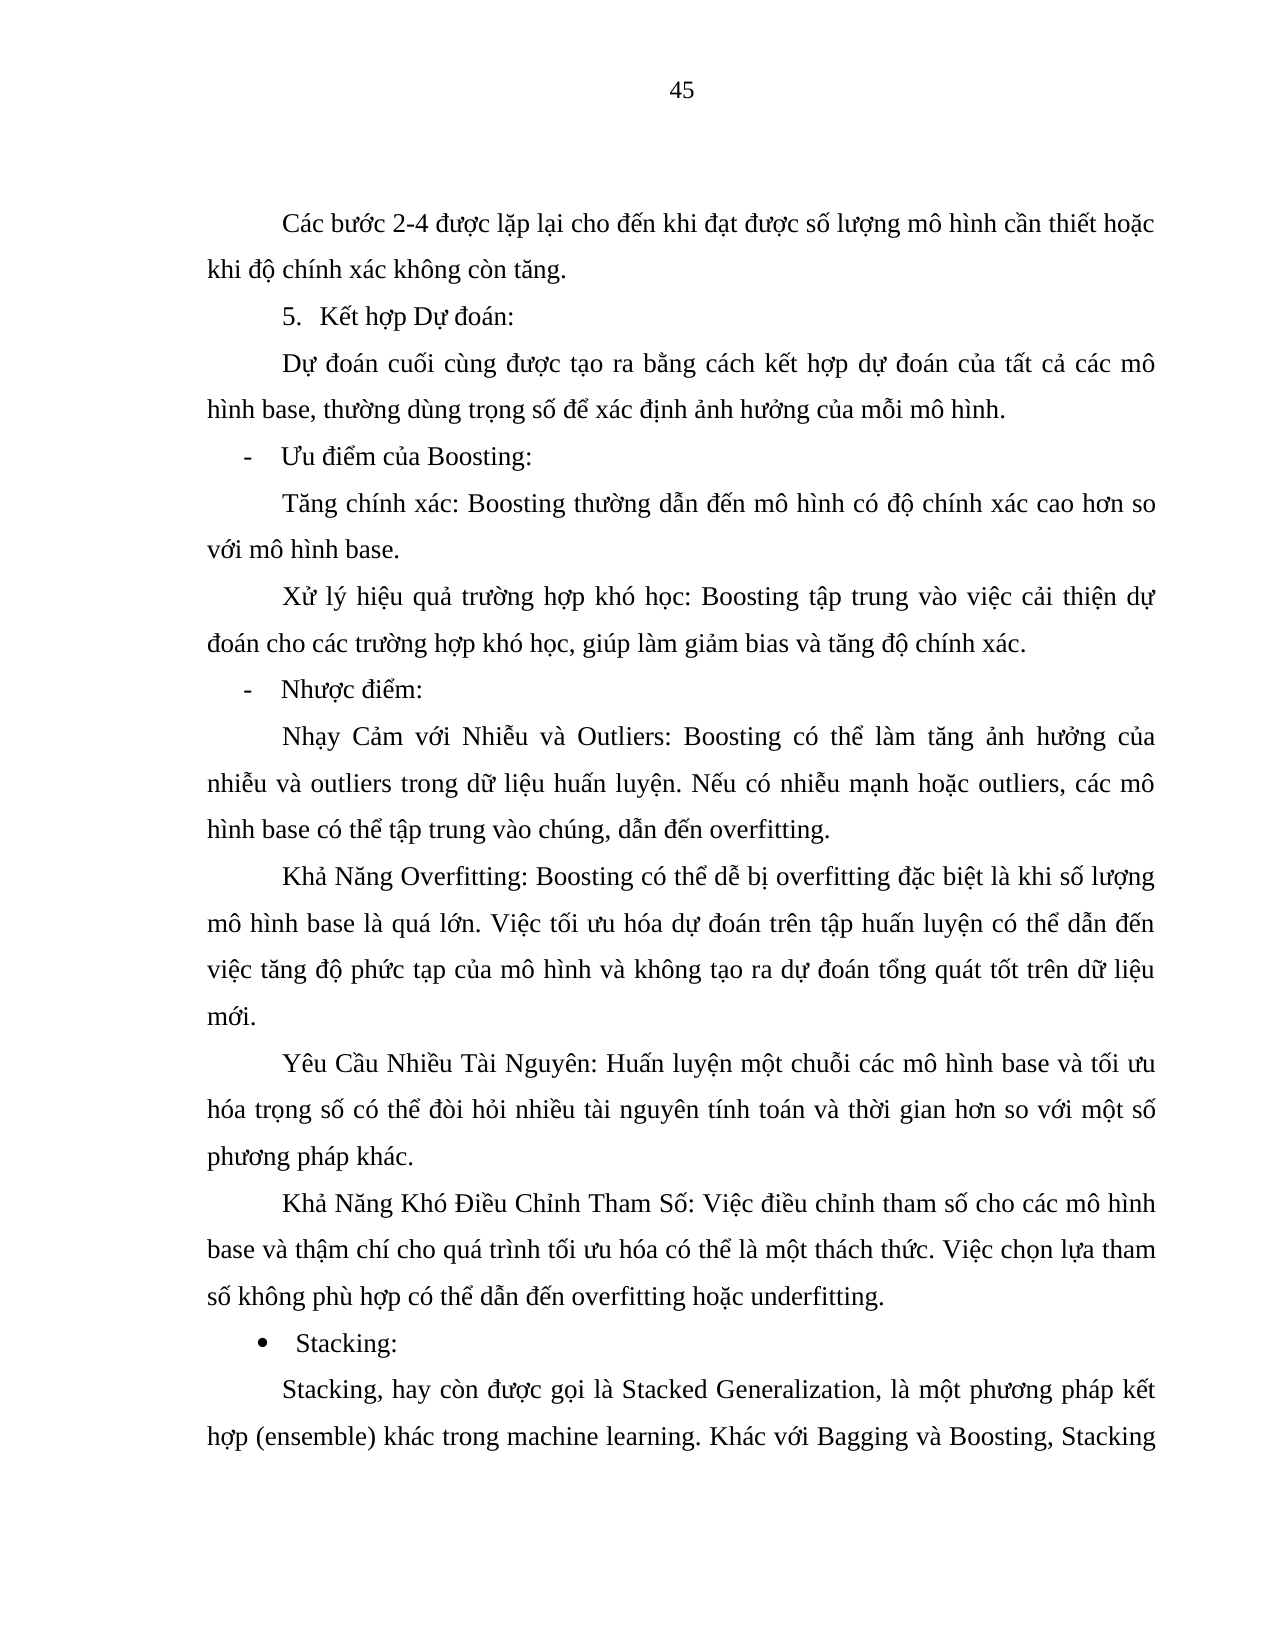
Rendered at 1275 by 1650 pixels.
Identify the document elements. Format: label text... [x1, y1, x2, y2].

text Nhạy Cảm với Nhiễu và Outliers: Boosting có thể làm tăng ảnh hưởng của nhiễu và outliers trong dữ liệu huấn luyện. Nếu có nhiễu mạnh hoặc outliers, các mô hình base có thể tập trung vào chúng, dẫn đến overfitting. [207, 720, 1157, 844]
list Nhược điểm: [243, 673, 1157, 704]
list Kết hợp Dự đoán: [282, 300, 1157, 331]
text Yêu Cầu Nhiều Tài Nguyên: Huấn luyện một chuỗi các mô hình base và tối ưu hóa trọng số có thể đòi hỏi nhiều tài nguyên tính toán và thời gian hơn so với một số phương pháp khác. [207, 1047, 1157, 1171]
text Tăng chính xác: Boosting thường dẫn đến mô hình có độ chính xác cao hơn so với mô hình base. [207, 487, 1157, 564]
list Stacking: [258, 1327, 1157, 1358]
text Dự đoán cuối cùng được tạo ra bằng cách kết hợp dự đoán của tất cả các mô hình base, thường dùng trọng số để xác định ảnh hưởng của mỗi mô hình. [207, 347, 1157, 424]
text Khả Năng Overfitting: Boosting có thể dễ bị overfitting đặc biệt là khi số lượng mô hình base là quá lớn. Việc tối ưu hóa dự đoán trên tập huấn luyện có thể dẫn đến việc tăng độ phức tạp của mô hình và không tạo ra dự đoán tổng quát tốt trên dữ liệu mới. [207, 860, 1157, 1031]
text Xử lý hiệu quả trường hợp khó học: Boosting tập trung vào việc cải thiện dự đoán cho các trường hợp khó học, giúp làm giảm bias và tăng độ chính xác. [207, 580, 1157, 658]
list Ưu điểm của Boosting: [243, 440, 1157, 471]
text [207, 1374, 1157, 1451]
text Khả Năng Khó Điều Chỉnh Tham Số: Việc điều chỉnh tham số cho các mô hình base và thậm chí cho quá trình tối ưu hóa có thể là một thách thức. Việc chọn lựa tham số không phù hợp có thể dẫn đến overfitting hoặc underfitting. [207, 1187, 1157, 1311]
text Các bước 2-4 được lặp lại cho đến khi đạt được số lượng mô hình cần thiết hoặc khi độ chính xác không còn tăng. [207, 207, 1157, 284]
